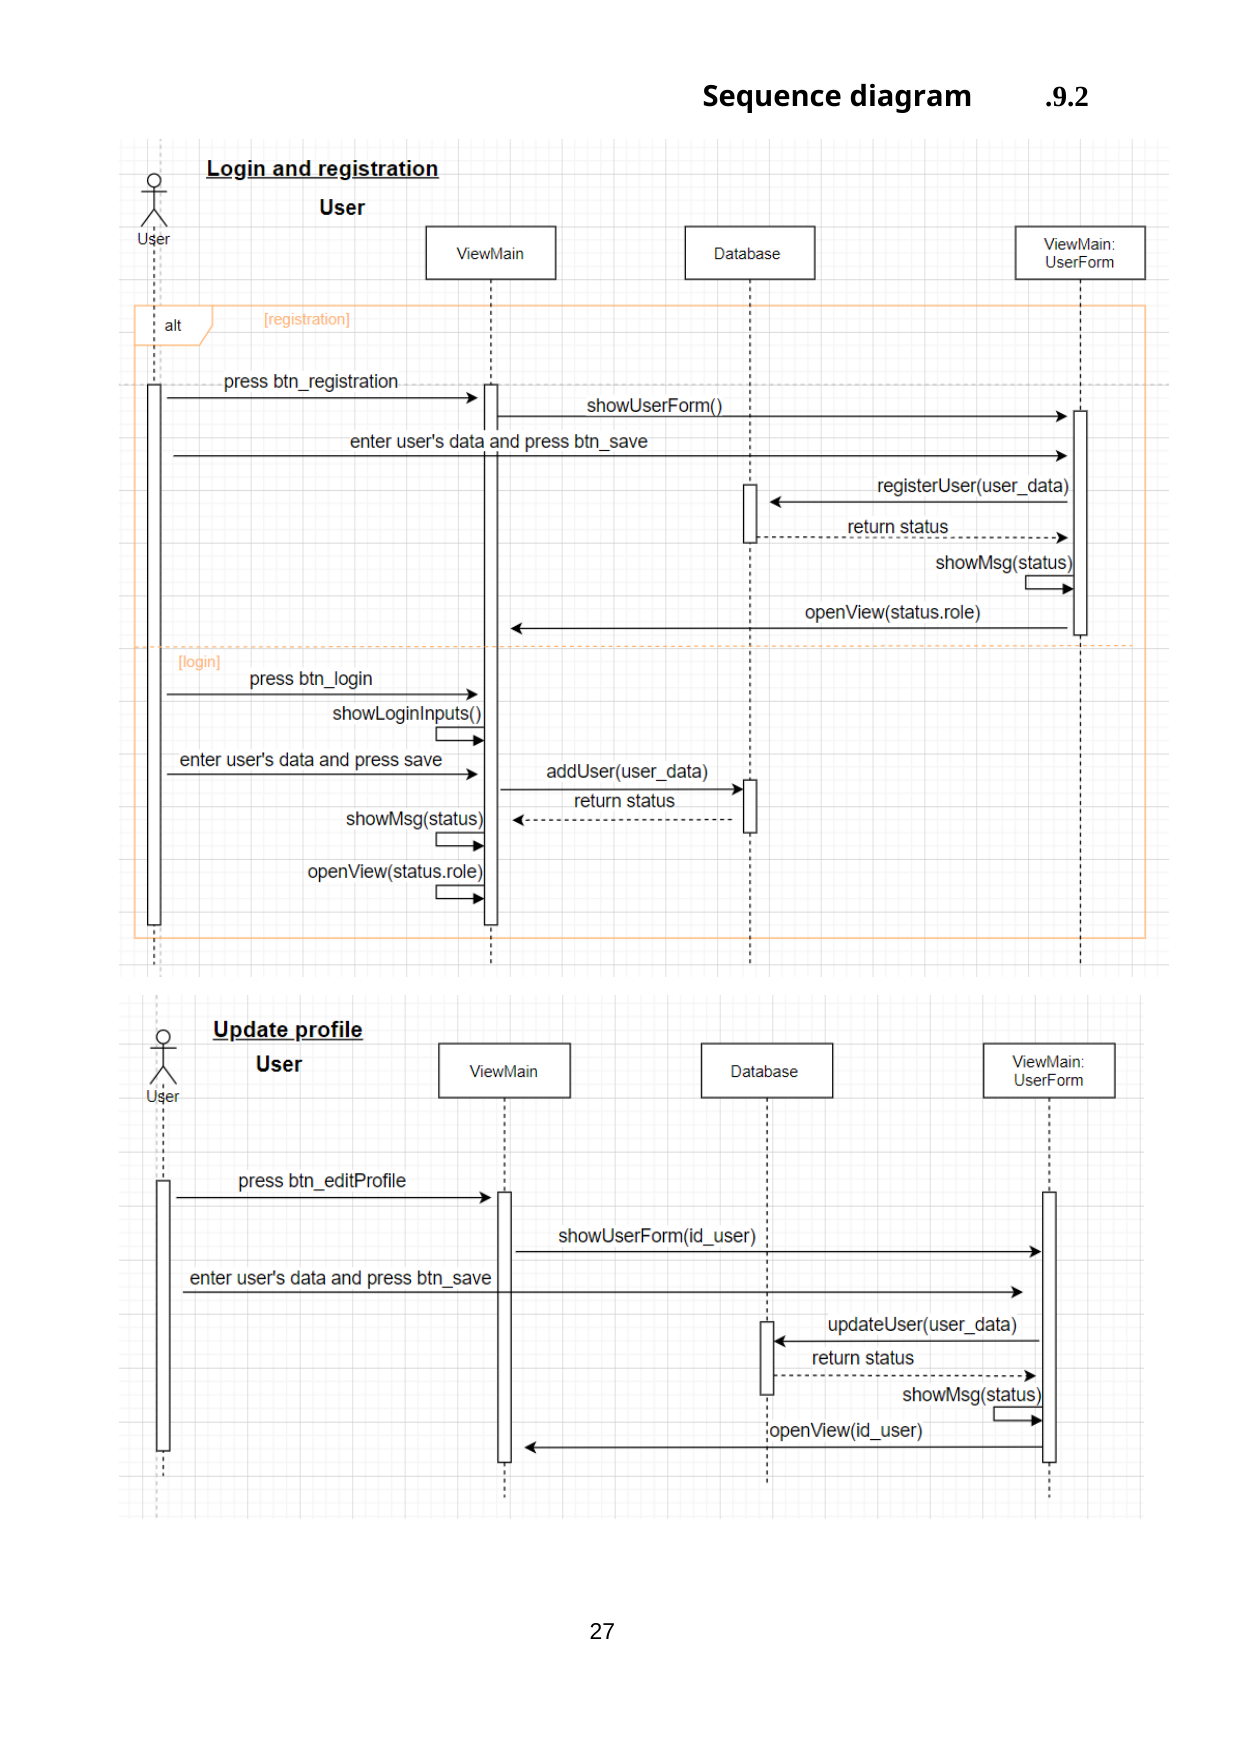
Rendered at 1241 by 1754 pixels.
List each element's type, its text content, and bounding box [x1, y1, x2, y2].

picture [118, 139, 1169, 977]
picture [118, 995, 1144, 1519]
list Sequence diagram [119, 75, 1045, 115]
